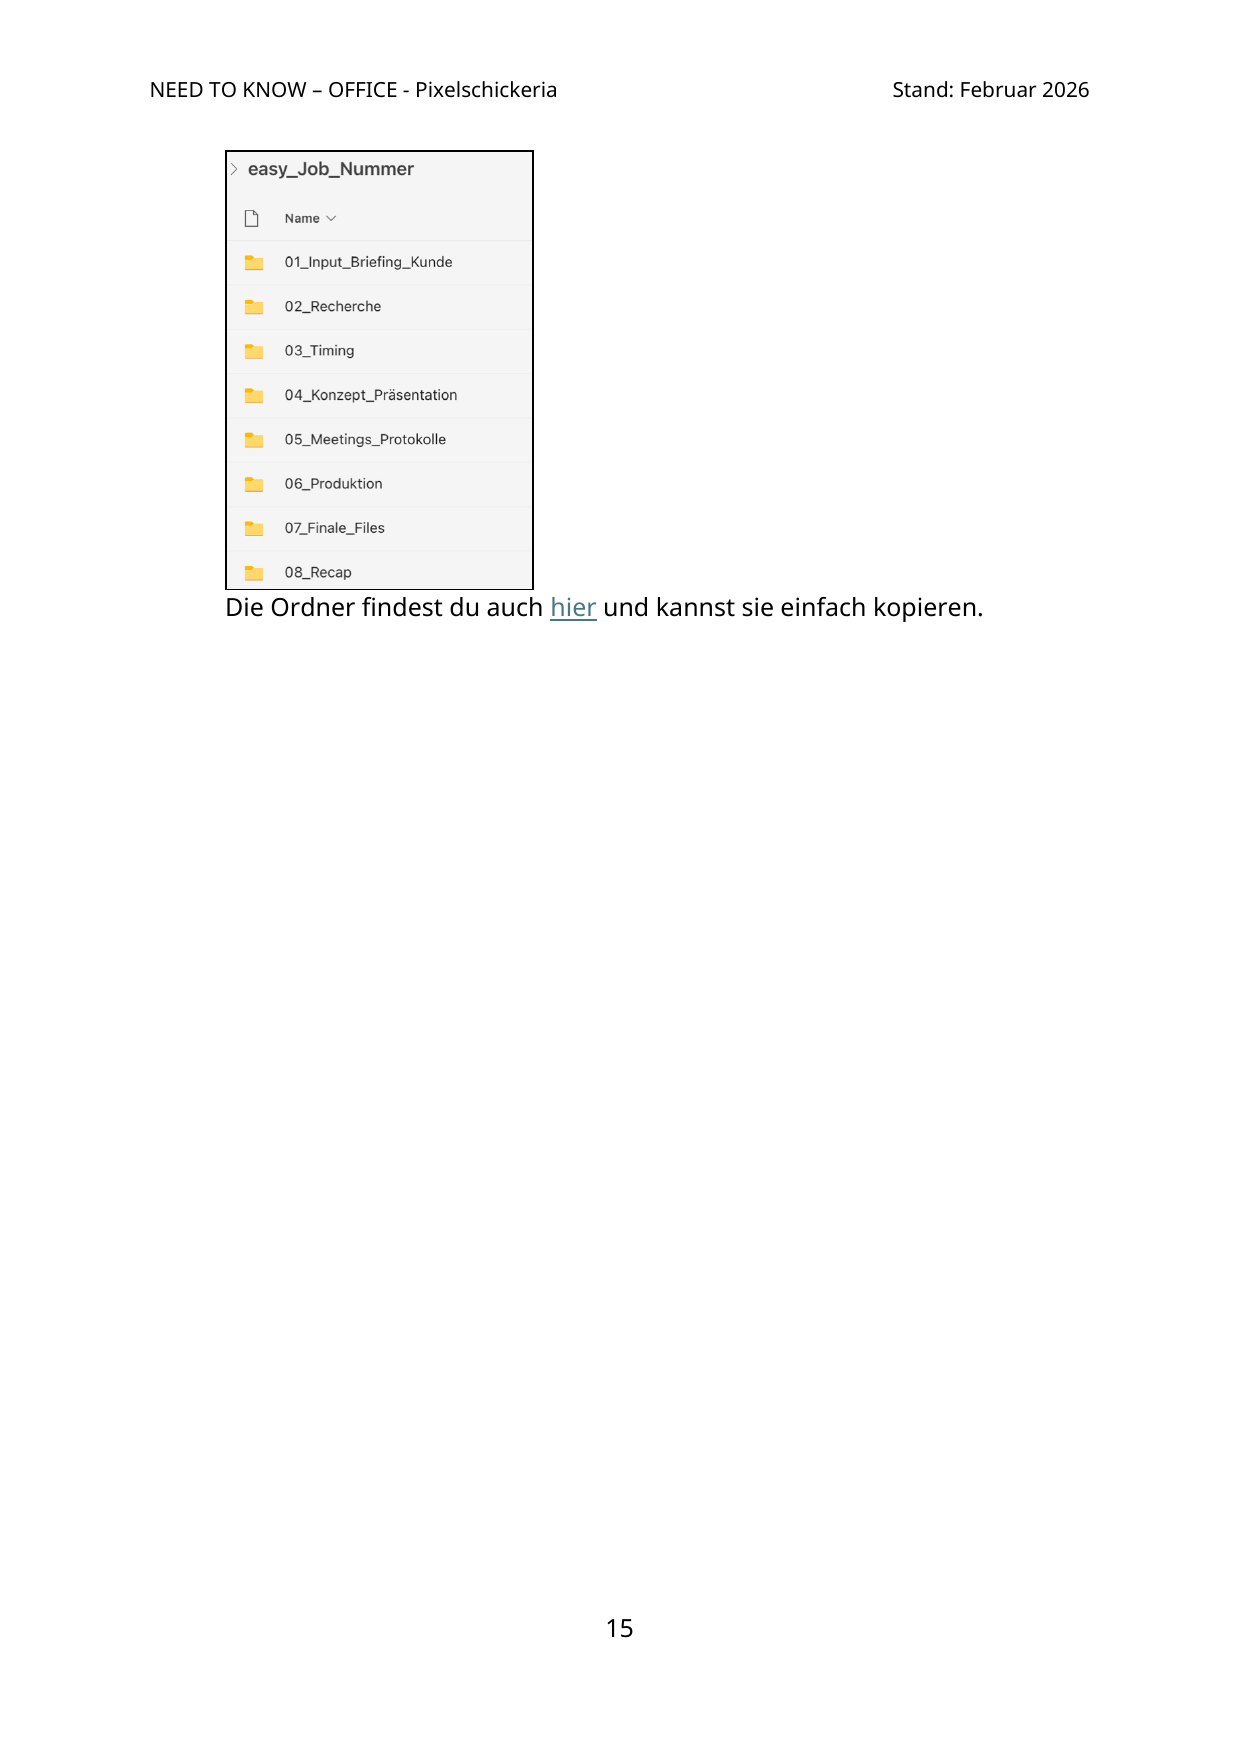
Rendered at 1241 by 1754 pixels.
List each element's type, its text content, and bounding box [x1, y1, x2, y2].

list Die Ordner findest du auch hier und kannst sie einfach kopieren. [225, 590, 1090, 624]
picture [227, 152, 532, 589]
